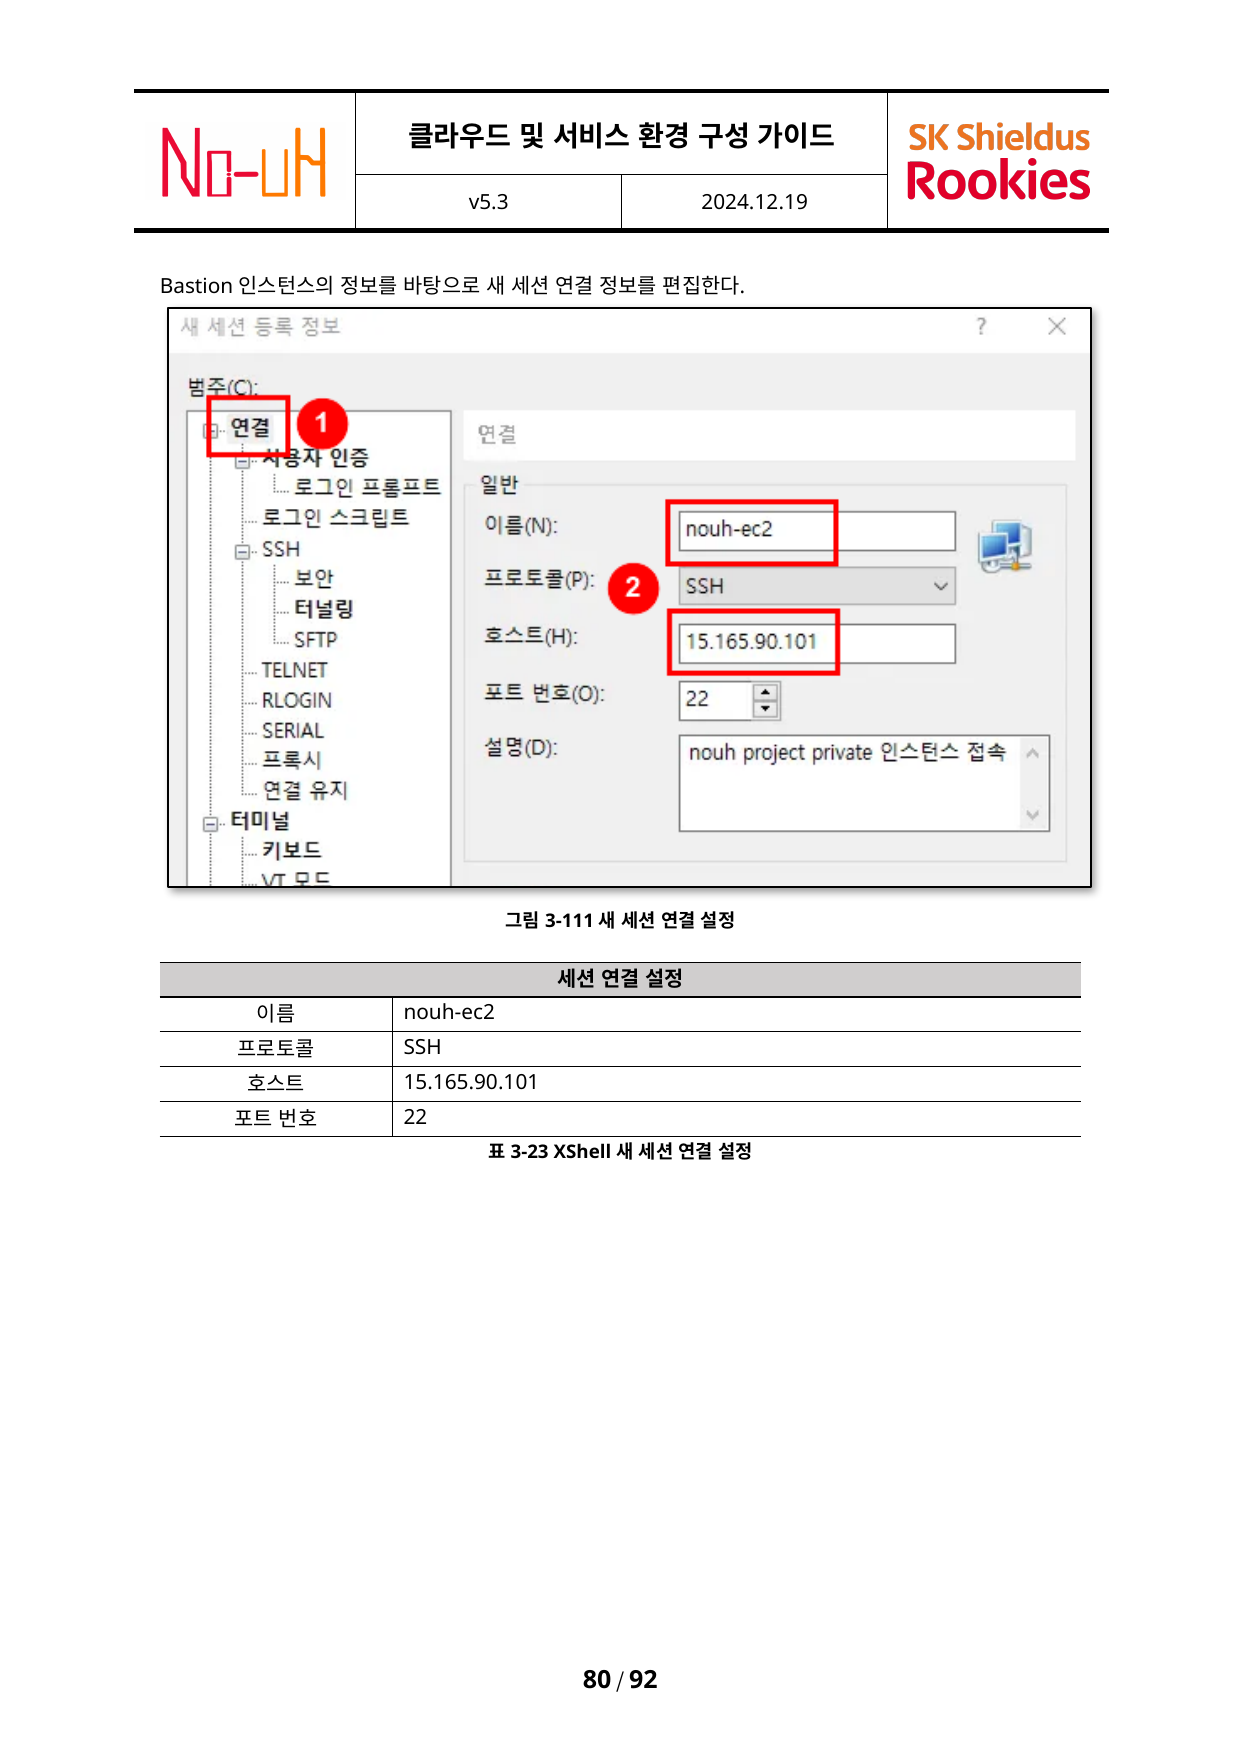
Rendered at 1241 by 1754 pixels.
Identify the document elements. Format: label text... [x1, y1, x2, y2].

table_cell SSH [393, 1032, 1081, 1066]
table_cell 포트 번호 [160, 1102, 392, 1136]
picture [169, 309, 1090, 886]
table_cell 22 [393, 1102, 1081, 1136]
picture [145, 122, 347, 200]
table_header 세션 연결 설정 [160, 963, 1081, 996]
table_cell 15.165.90.101 [393, 1067, 1081, 1101]
table_cell 프로토콜 [160, 1032, 392, 1066]
text Bastion 인스턴스의 정보를 바탕으로 새 세션 연결 정보를 편집한다. [159, 269, 1081, 300]
picture [906, 118, 1090, 204]
table_cell 호스트 [160, 1067, 392, 1101]
table_cell 이름 [160, 998, 392, 1031]
table_cell nouh-ec2 [393, 998, 1081, 1031]
